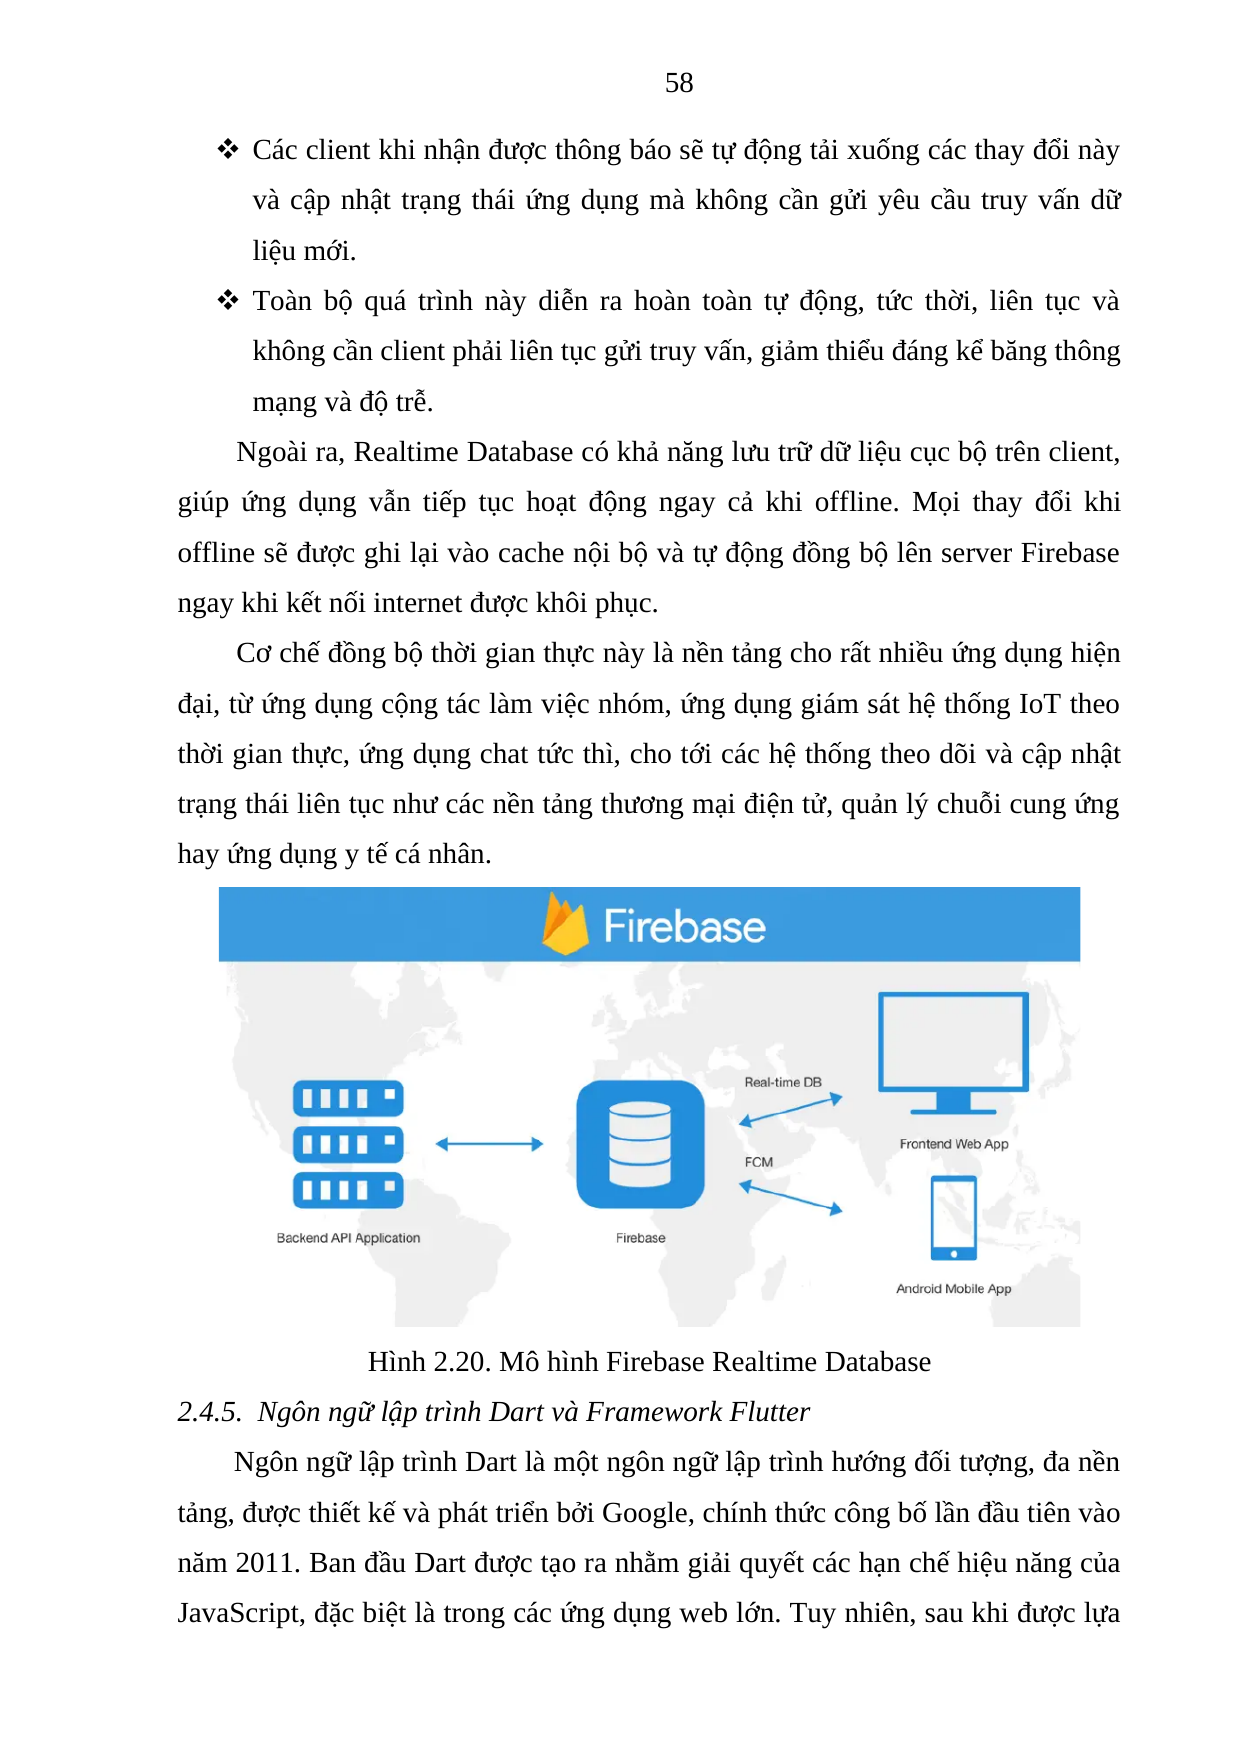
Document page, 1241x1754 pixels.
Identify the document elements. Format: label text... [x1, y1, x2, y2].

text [177, 1444, 1122, 1629]
list Các client khi nhận được thông báo sẽ tự động tải xuống các thay đổi này và cập nhật trạng thái ứng dụng mà không cần gửi yêu cầu truy vấn dữ liệu mới. [215, 132, 1122, 266]
text Mô hình Firebase Realtime Database [177, 1344, 1122, 1377]
picture [218, 887, 1081, 1327]
text Ngoài ra, Realtime Database có khả năng lưu trữ dữ liệu cục bộ trên client, giúp ứng dụng vẫn tiếp tục hoạt động ngay cả khi offline. Mọi thay đổi khi offline sẽ được ghi lại vào cache nội bộ và tự động đồng bộ lên server Firebase ngay khi kết nối internet được khôi phục. [177, 434, 1122, 619]
text Cơ chế đồng bộ thời gian thực này là nền tảng cho rất nhiều ứng dụng hiện đại, từ ứng dụng cộng tác làm việc nhóm, ứng dụng giám sát hệ thống IoT theo thời gian thực, ứng dụng chat tức thì, cho tới các hệ thống theo dõi và cập nhật trạng thái liên tục như các nền tảng thương mại điện tử, quản lý chuỗi cung ứng hay ứng dụng y tế cá nhân. [177, 635, 1122, 870]
list Toàn bộ quá trình này diễn ra hoàn toàn tự động, tức thời, liên tục và không cần client phải liên tục gửi truy vấn, giảm thiểu đáng kể băng thông mạng và độ trễ. [215, 283, 1122, 417]
subtitle 2.4.5. Ngôn ngữ lập trình Dart và Framework Flutter [177, 1394, 1122, 1428]
